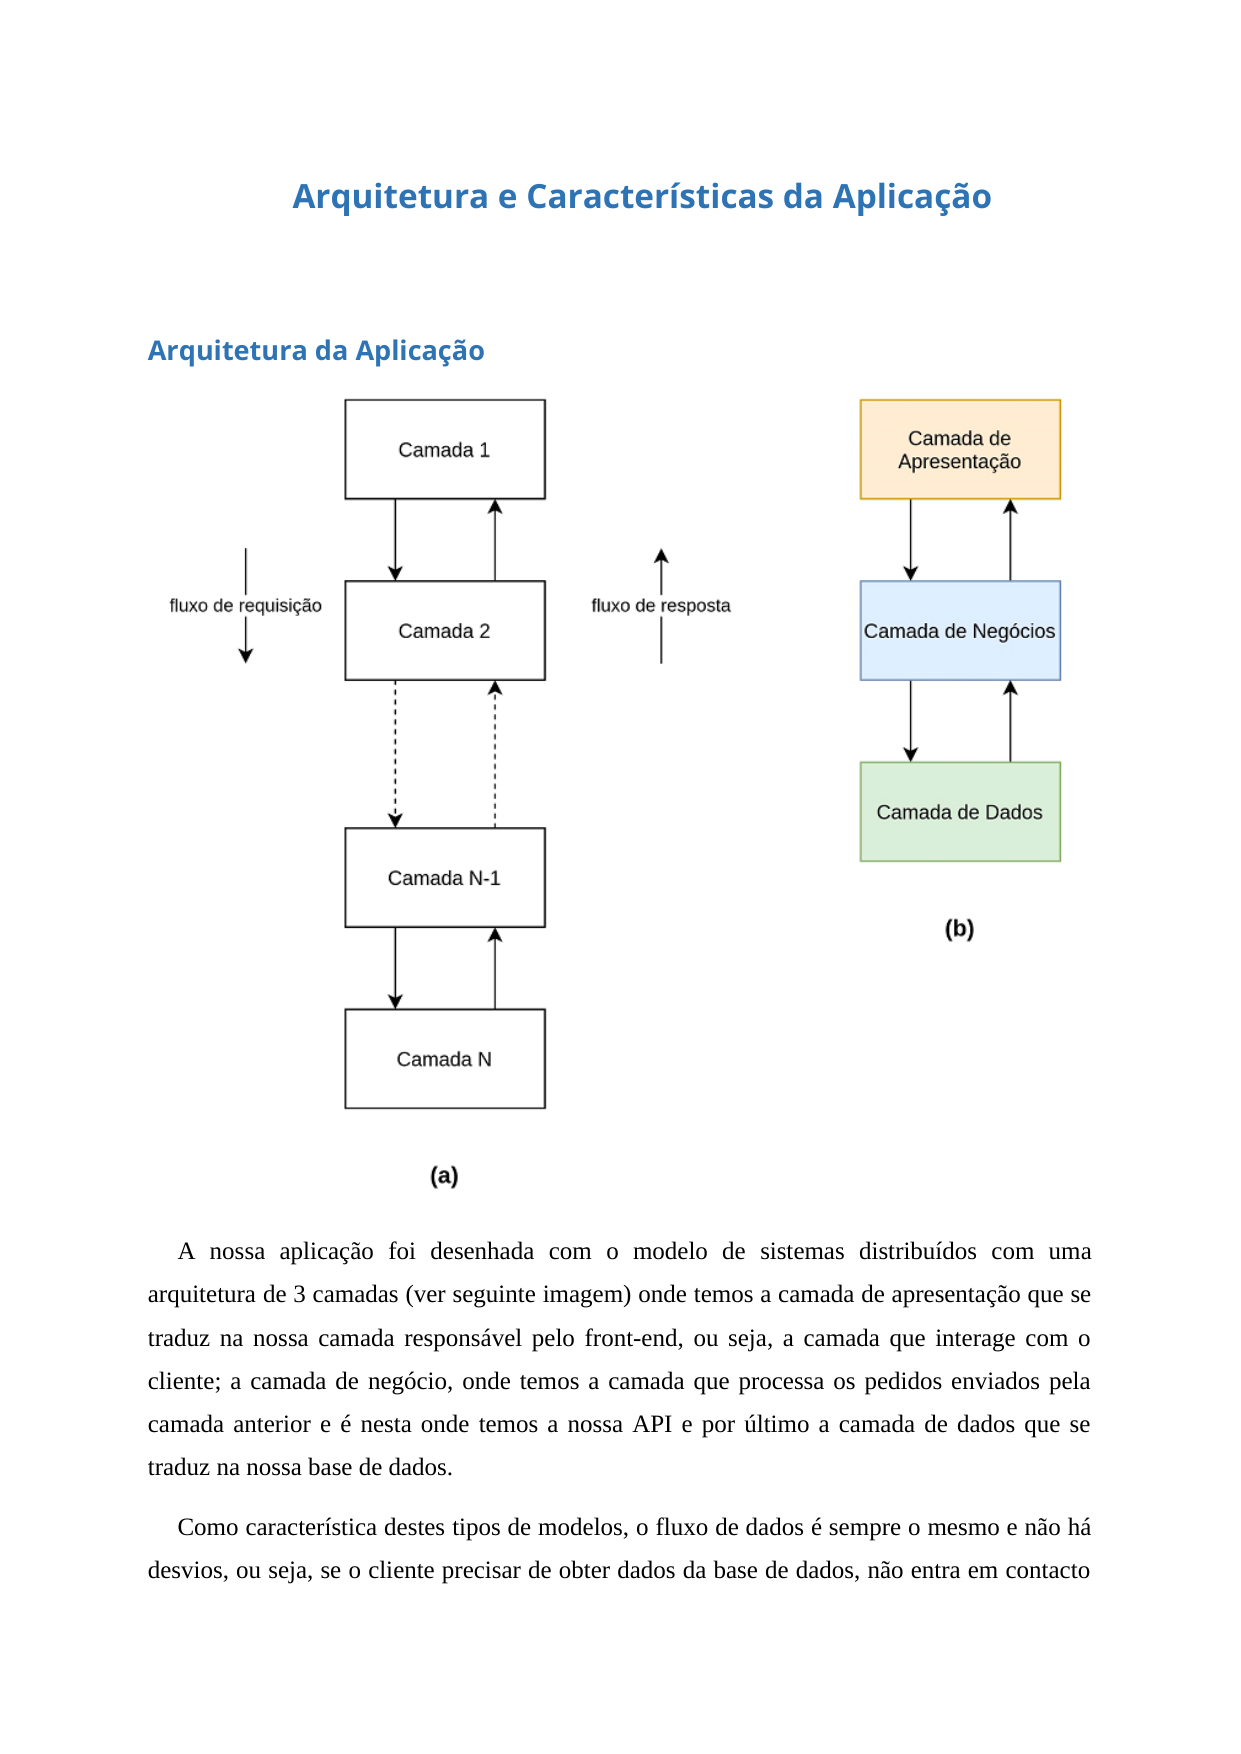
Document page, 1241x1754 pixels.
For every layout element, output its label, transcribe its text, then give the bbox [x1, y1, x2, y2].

text A nossa aplicação foi desenhada com o modelo de sistemas distribuídos com uma arquitetura de 3 camadas (ver seguinte imagem) onde temos a camada de apresentação que se traduz na nossa camada responsável pelo front-end, ou seja, a camada que interage com o cliente; a camada de negócio, onde temos a camada que processa os pedidos enviados pela camada anterior e é nesta onde temos a nossa API e por último a camada de dados que se traduz na nossa base de dados. [148, 1236, 1092, 1481]
subtitle Arquitetura da Aplicação [148, 331, 1092, 368]
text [148, 1512, 1092, 1584]
subtitle Arquitetura e Características da Aplicação [193, 173, 1092, 218]
picture [148, 386, 1092, 1206]
